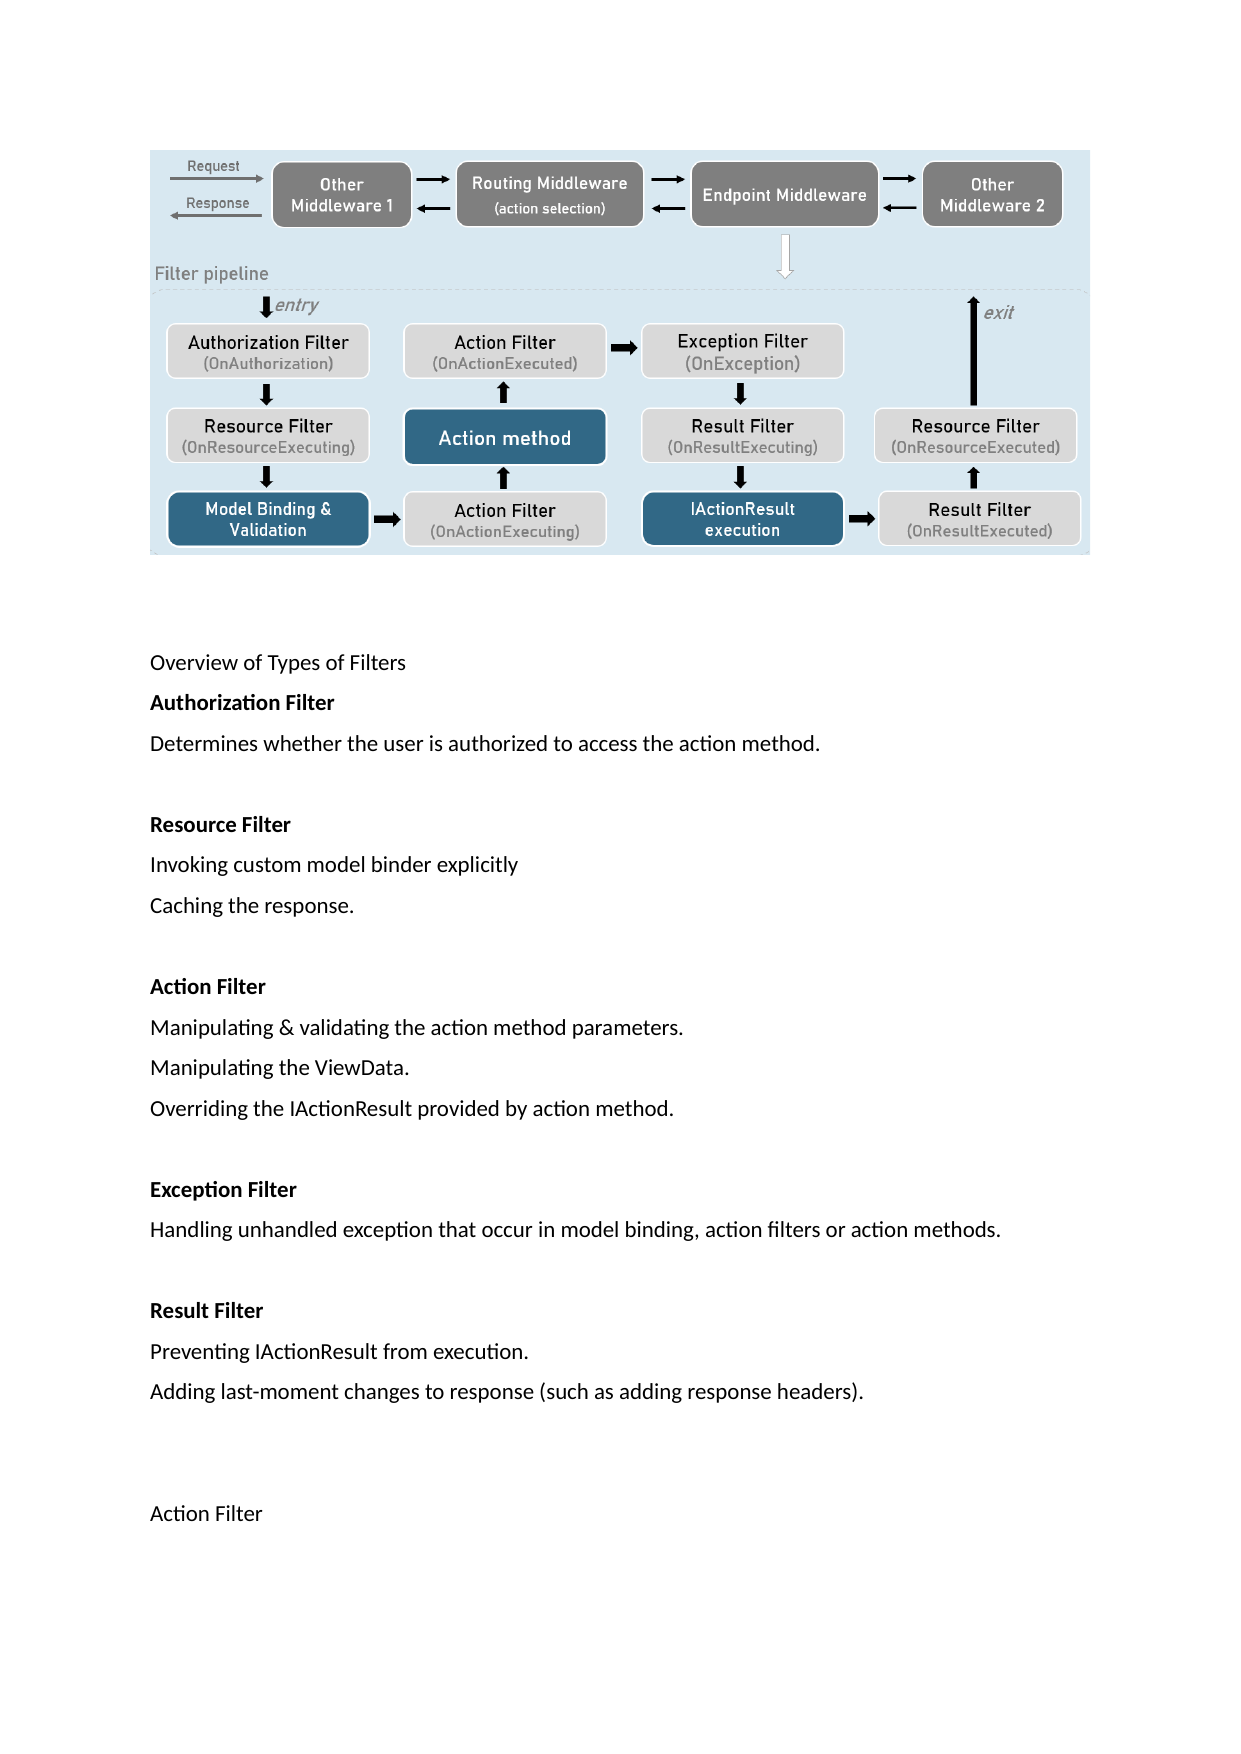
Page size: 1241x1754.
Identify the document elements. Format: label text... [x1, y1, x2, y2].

text Action Filter [150, 972, 1090, 1000]
text Adding last-moment changes to response (such as adding response headers). [150, 1377, 1090, 1405]
text Resource Filter [150, 810, 1090, 838]
text Overriding the IActionResult provided by action method. [150, 1094, 1090, 1122]
text Overview of Types of Filters [150, 648, 1090, 676]
text Determines whether the user is authorized to access the action method. [150, 729, 1090, 757]
picture [150, 150, 1091, 555]
text Invoking custom model binder explicitly [150, 851, 1090, 878]
text Manipulating & validating the action method parameters. [150, 1013, 1090, 1041]
text Caching the response. [150, 891, 1090, 919]
text Preventing IActionResult from execution. [150, 1337, 1090, 1365]
text Result Filter [150, 1296, 1090, 1324]
text Manipulating the ViewData. [150, 1053, 1090, 1081]
text Authorization Filter [150, 688, 1090, 716]
text Exception Filter [150, 1175, 1090, 1203]
text Handling unhandled exception that occur in model binding, action filters or action methods. [150, 1215, 1090, 1243]
text Action Filter [150, 1499, 1090, 1527]
